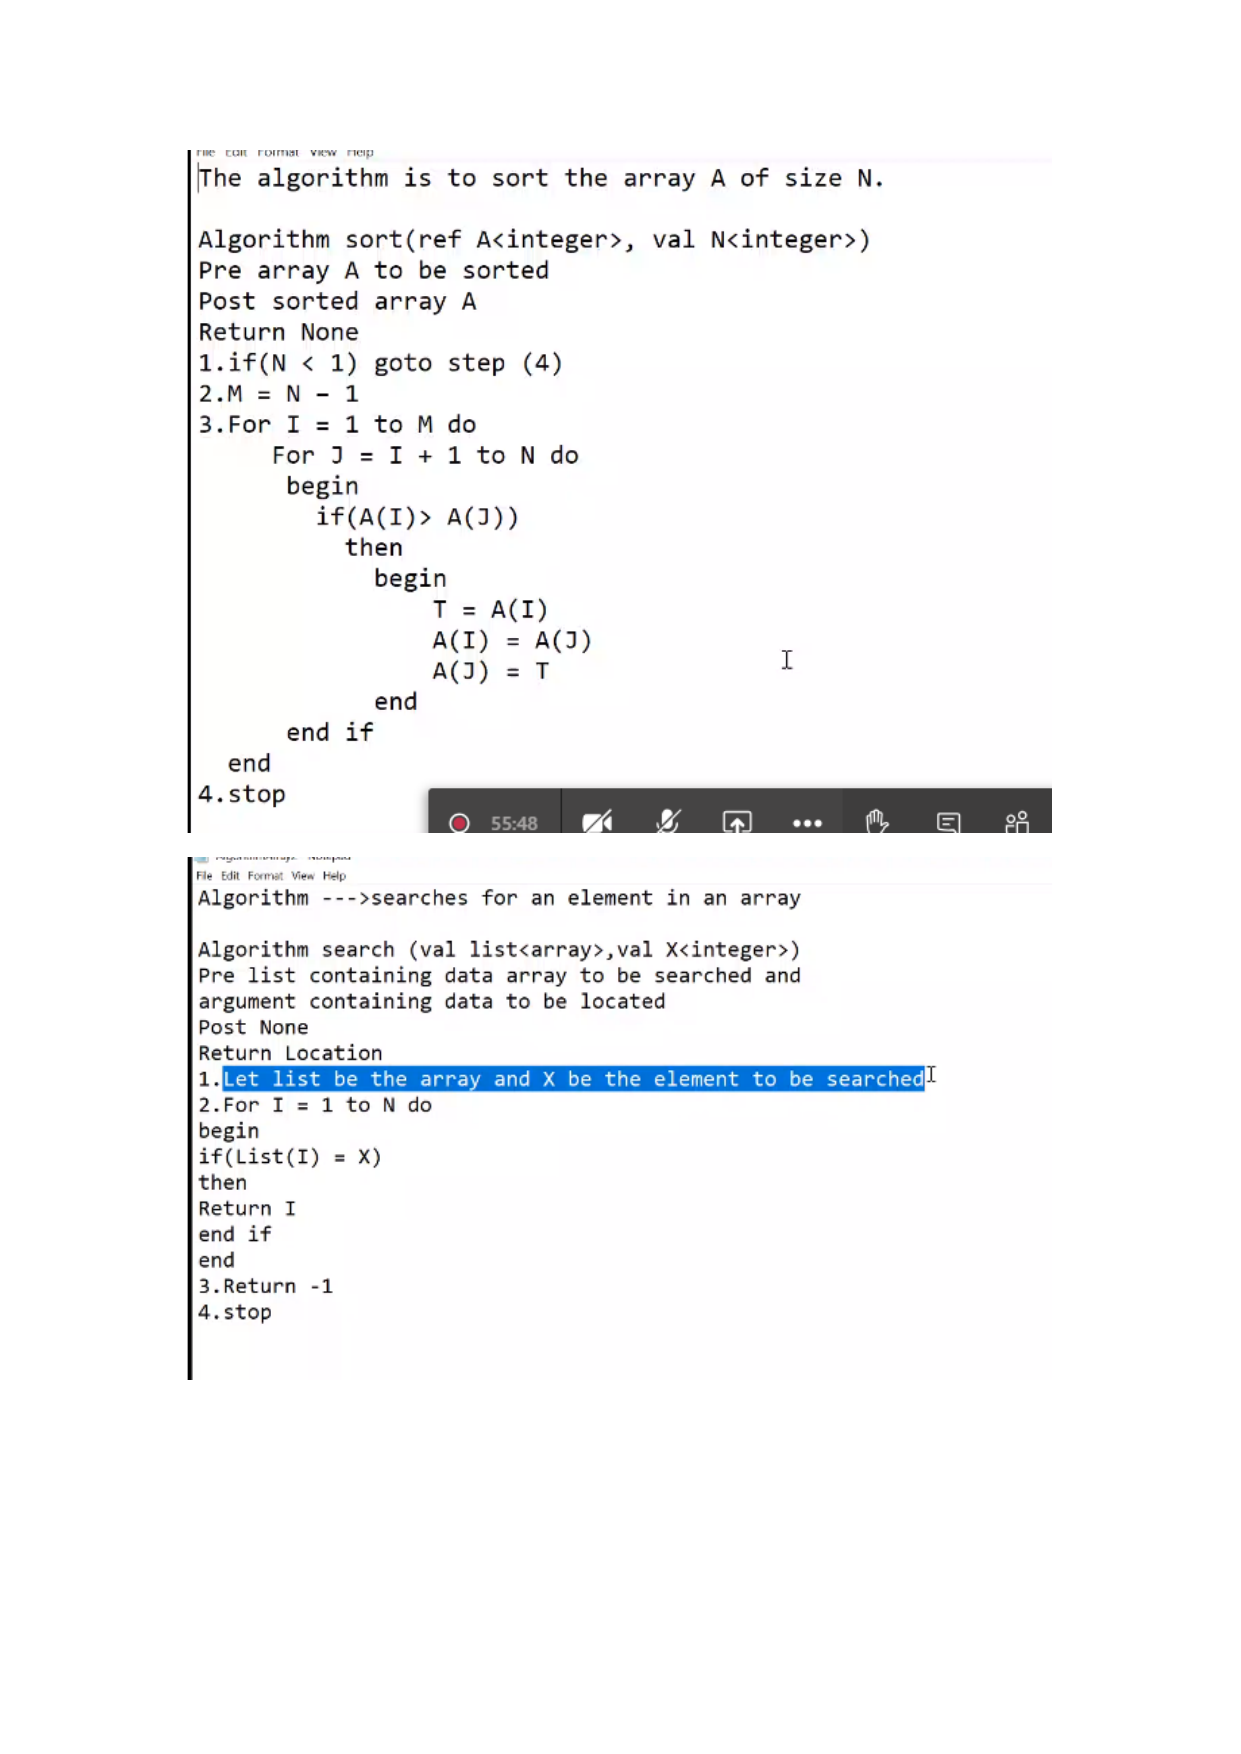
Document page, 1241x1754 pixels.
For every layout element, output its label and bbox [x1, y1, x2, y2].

picture [187, 150, 1052, 833]
picture [187, 857, 1053, 1380]
